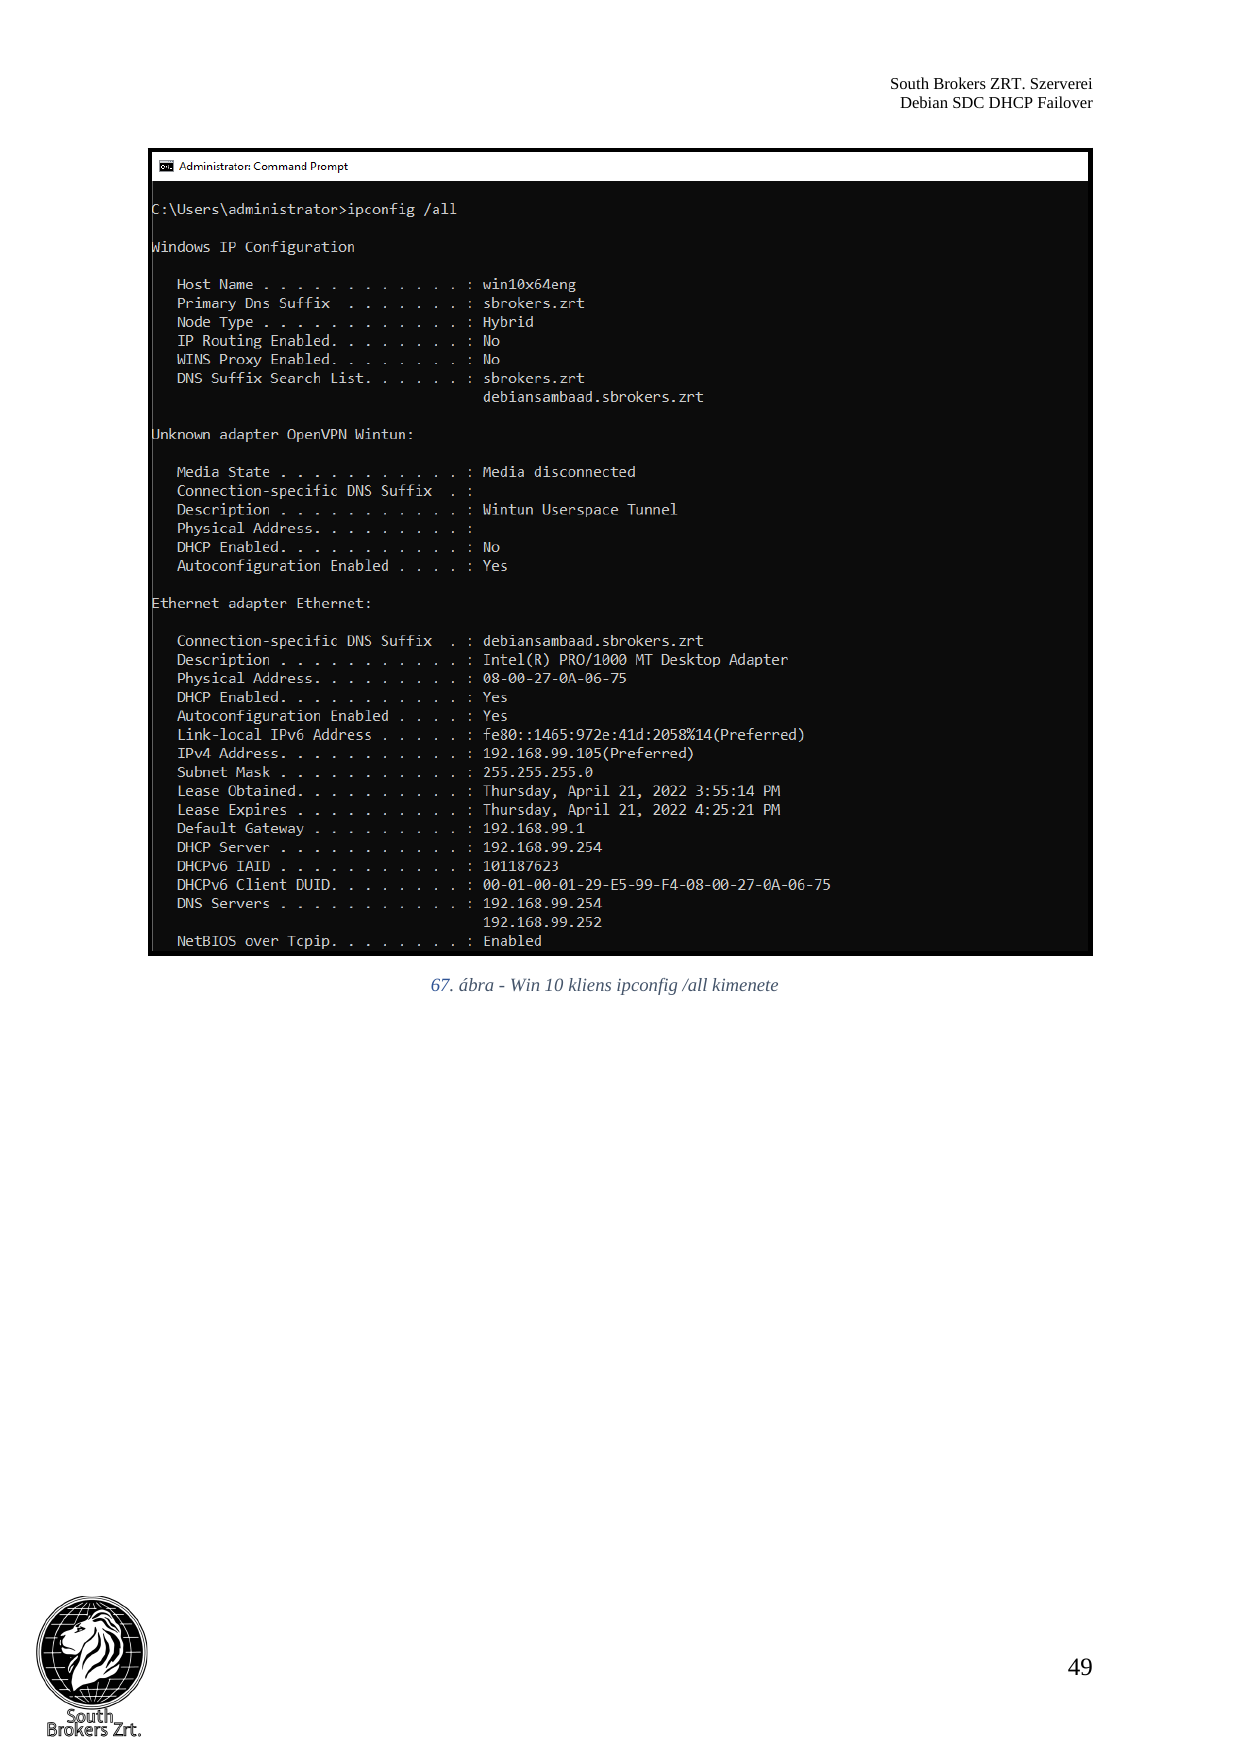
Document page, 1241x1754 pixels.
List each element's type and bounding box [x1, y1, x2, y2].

picture [152, 152, 1088, 951]
picture [36, 1596, 148, 1739]
